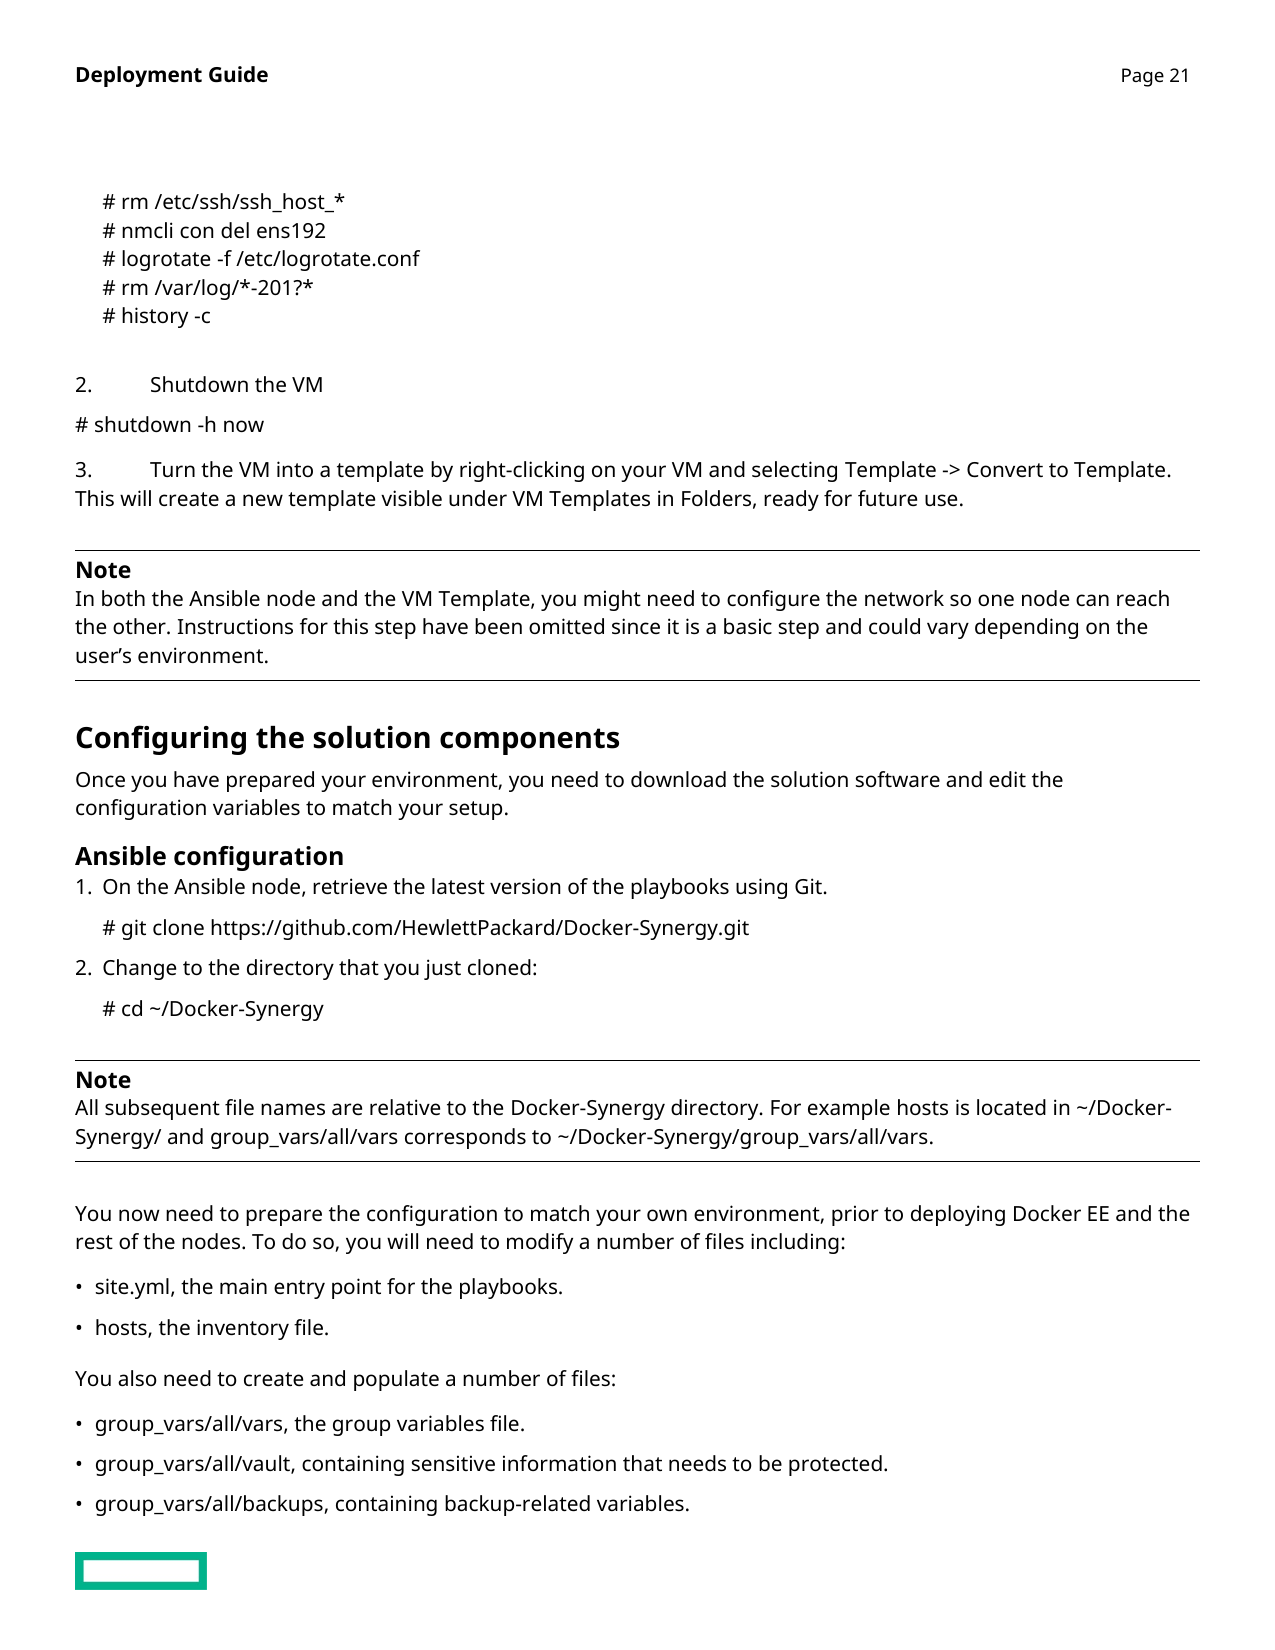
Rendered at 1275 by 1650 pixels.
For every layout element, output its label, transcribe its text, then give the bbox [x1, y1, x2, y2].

text Once you have prepared your environment, you need to download the solution software and edit the configuration variables to match your setup. [75, 765, 1200, 822]
text In both the Ansible node and the VM Template, you might need to configure the network so one node can reach the other. Instructions for this step have been omitted since it is a basic step and could vary depending on the user’s environment. [75, 584, 1200, 680]
list # git clone https://github.com/HewlettPackard/Docker-Synergy.git [102, 913, 1200, 941]
list Turn the VM into a template by right-clicking on your VM and selecting Template -> Convert to Template. This will create a new template visible under VM Templates in Folders, ready for future use. [75, 456, 1200, 512]
list Shutdown the VM [75, 370, 1200, 398]
text site.yml, the main entry point for the playbooks. [75, 1272, 1200, 1301]
text # shutdown -h now [75, 411, 1200, 439]
text Note [75, 551, 1200, 584]
list On the Ansible node, retrieve the latest version of the playbooks using Git. [75, 872, 1200, 901]
text All subsequent file names are relative to the Docker-Synergy directory. For example hosts is located in ~/Docker-Synergy/ and group_vars/all/vars corresponds to ~/Docker-Synergy/group_vars/all/vars. [75, 1093, 1200, 1161]
text hosts, the inventory file. [75, 1313, 1200, 1341]
picture [75, 1552, 207, 1590]
list Change to the directory that you just cloned: [75, 953, 1200, 982]
list # rm /etc/ssh/ssh_host_* # nmcli con del ens192 # logrotate -f /etc/logrotate.conf # rm /var/log/*-201?* # history -c [102, 187, 1200, 358]
subtitle Ansible configuration [75, 838, 1200, 872]
list # cd ~/Docker-Synergy [102, 994, 1200, 1022]
text group_vars/all/vars, the group variables file. [75, 1409, 1200, 1437]
text You also need to create and populate a number of files: [75, 1364, 1200, 1392]
text group_vars/all/vault, containing sensitive information that needs to be protected. [75, 1449, 1200, 1478]
text Note [75, 1061, 1200, 1093]
text group_vars/all/backups, containing backup-related variables. [75, 1489, 1200, 1518]
subtitle Configuring the solution components [75, 718, 1200, 757]
text You now need to prepare the configuration to match your own environment, prior to deploying Docker EE and the rest of the nodes. To do so, you will need to modify a number of files including: [75, 1199, 1200, 1256]
